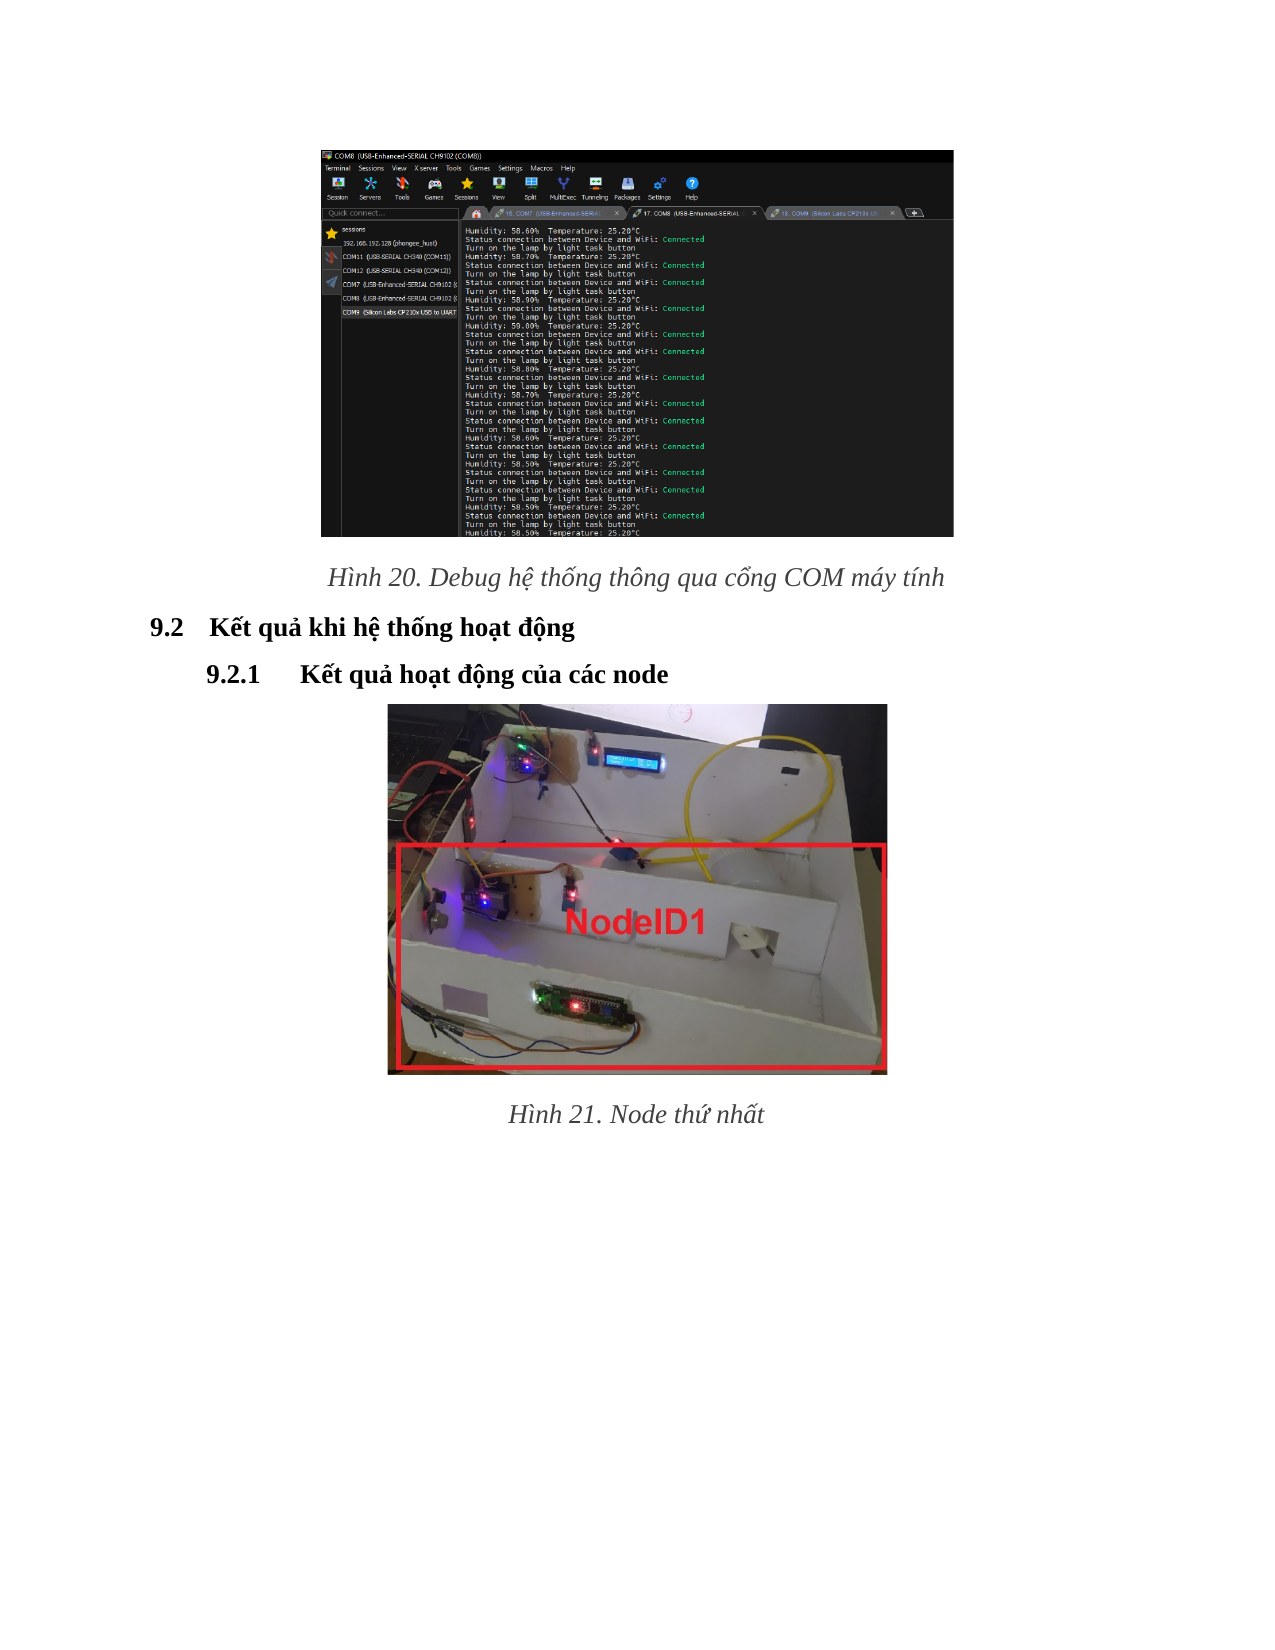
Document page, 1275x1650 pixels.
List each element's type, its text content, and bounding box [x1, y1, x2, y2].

text Hình 20. Debug hệ thống thông qua cổng COM máy tính [240, 561, 1035, 592]
picture [321, 150, 954, 537]
picture [387, 704, 888, 1075]
subtitle Kết quả khi hệ thống hoạt động [150, 611, 1125, 643]
text Hình 21. Node thứ nhất [240, 1098, 1035, 1130]
subtitle Kết quả hoạt động của các node [206, 658, 1125, 689]
